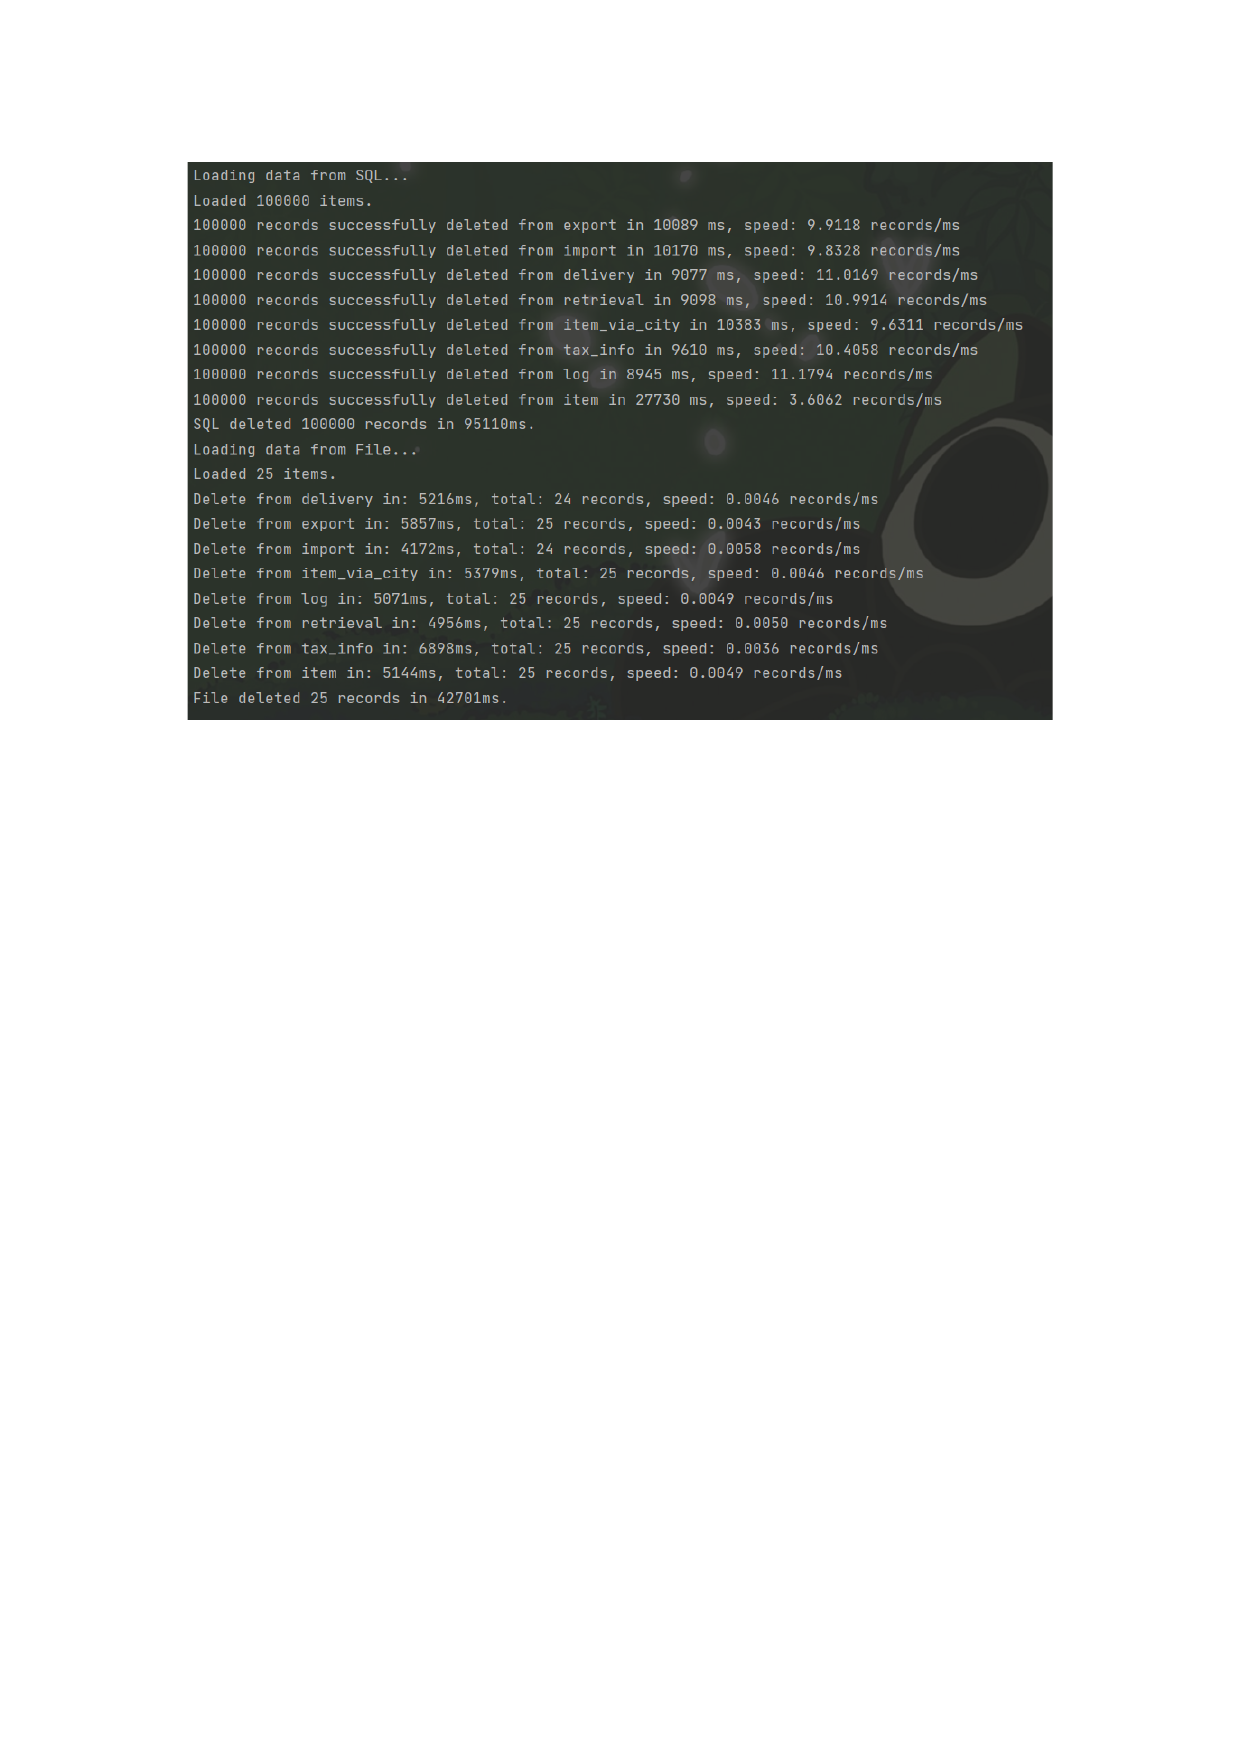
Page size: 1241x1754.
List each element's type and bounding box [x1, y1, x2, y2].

picture [187, 162, 1053, 720]
